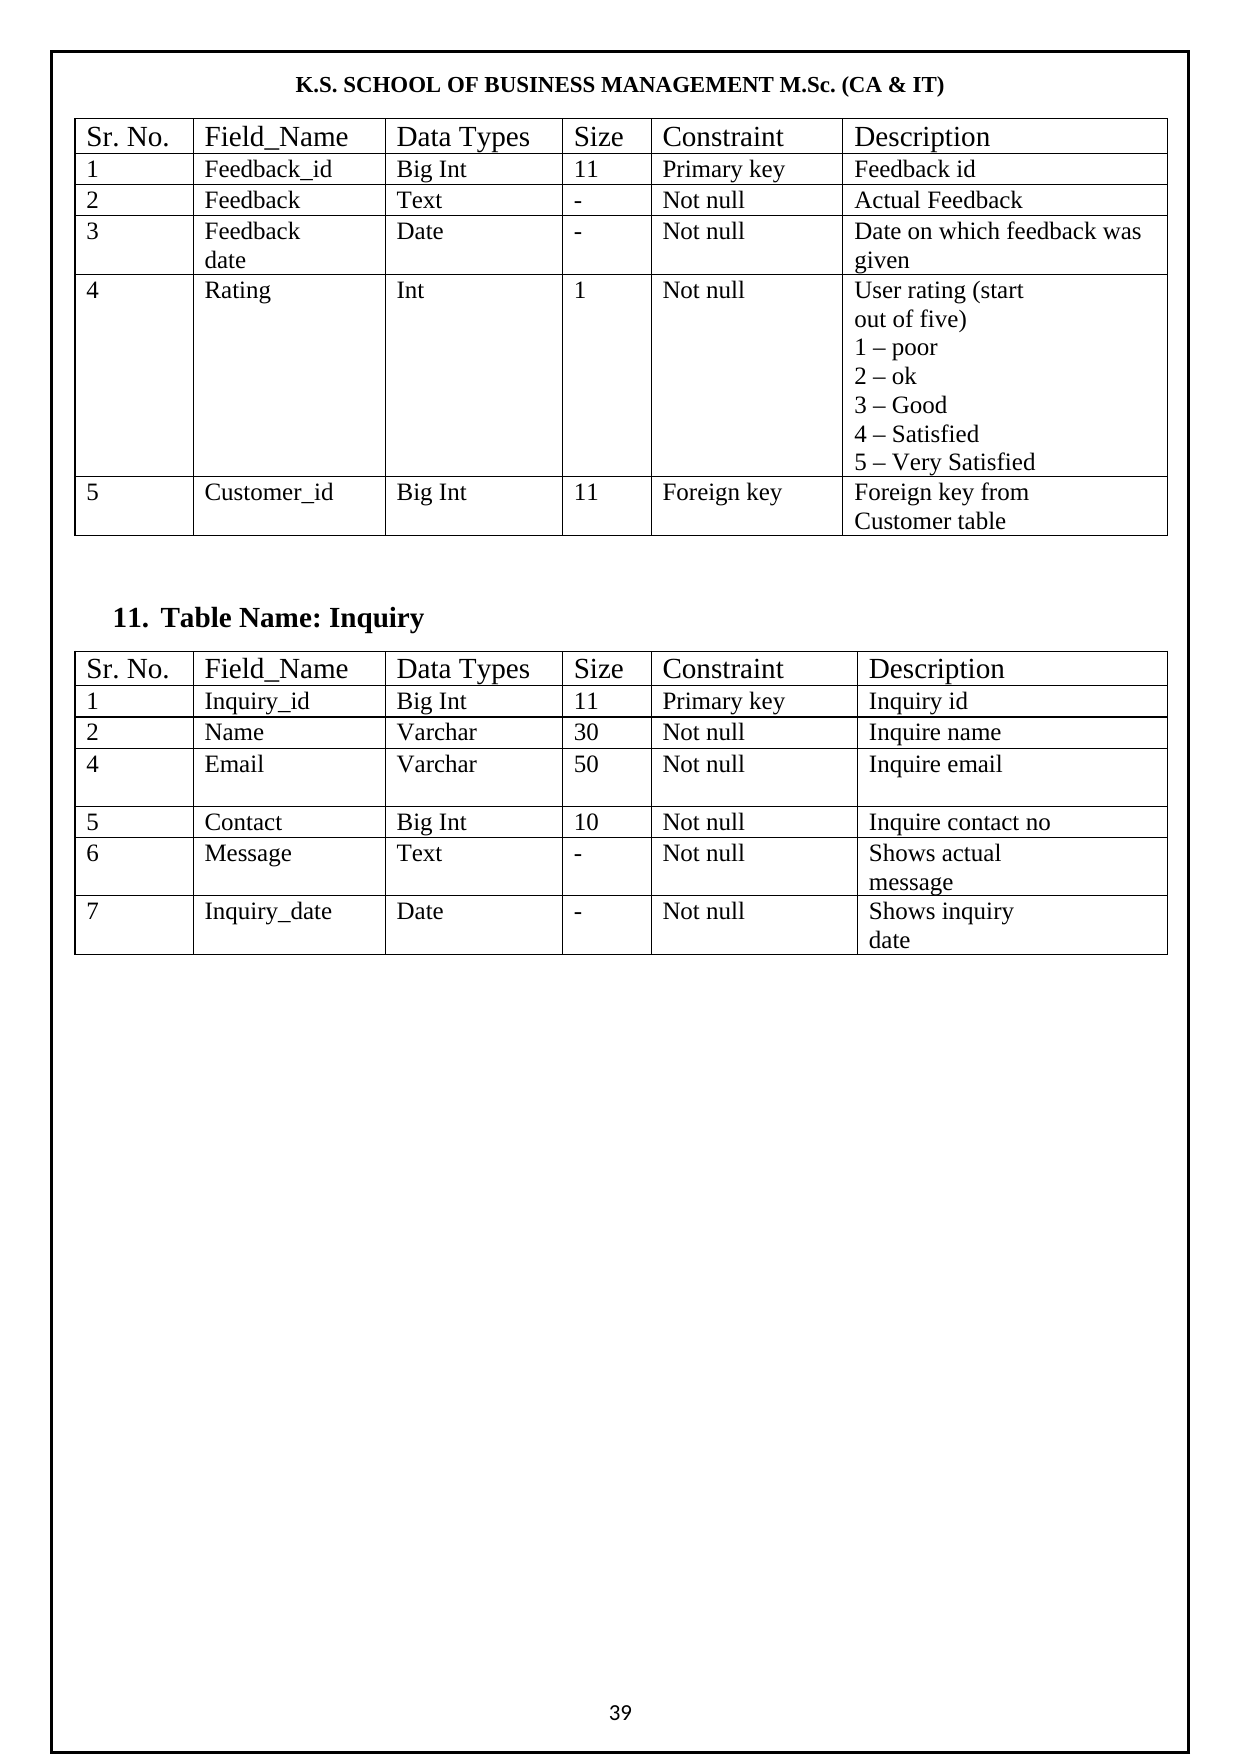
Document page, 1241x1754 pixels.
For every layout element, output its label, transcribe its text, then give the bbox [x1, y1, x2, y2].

table_header Constraint [652, 652, 857, 685]
table_header Data Types [386, 119, 562, 153]
table_cell 11 [563, 154, 651, 184]
table_cell Varchar [386, 718, 562, 748]
table_header Sr. No. [76, 652, 193, 685]
table_cell Feedback_id [194, 154, 385, 184]
table_cell Varchar [386, 749, 562, 806]
table_header Field_Name [194, 119, 385, 153]
table_cell Text [386, 838, 562, 895]
table_cell Not null [652, 185, 842, 215]
table_cell 30 [563, 718, 651, 748]
table_cell Feedback date [194, 216, 385, 274]
table_cell 2 [76, 718, 193, 748]
table_cell Not null [652, 749, 857, 806]
table_cell - [563, 216, 651, 274]
table_cell Not null [652, 838, 857, 895]
table_cell Primary key [652, 154, 842, 184]
table_cell - [563, 838, 651, 895]
table_cell Inquire email [858, 749, 1167, 806]
table_cell 50 [563, 749, 651, 806]
table_cell - [563, 185, 651, 215]
table_cell Inquire contact no [858, 807, 1167, 837]
table_cell Inquire name [858, 718, 1167, 748]
table_cell Not null [652, 275, 842, 476]
table_cell Inquiry_date [194, 896, 385, 954]
table_cell Not null [652, 807, 857, 837]
table_cell 3 [76, 216, 193, 274]
table_header Description [858, 652, 1167, 685]
table_cell Date [386, 216, 562, 274]
table_cell 7 [76, 896, 193, 954]
table_header Description [843, 119, 1167, 153]
table_cell Big Int [386, 477, 562, 535]
table_cell Feedback [194, 185, 385, 215]
table_cell Contact [194, 807, 385, 837]
table_cell 4 [76, 275, 193, 476]
table_cell Not null [652, 718, 857, 748]
table_cell 11 [563, 477, 651, 535]
table_cell 2 [76, 185, 193, 215]
table_cell Inquiry_id [194, 686, 385, 716]
table_cell Not null [652, 216, 842, 274]
table_header Size [563, 652, 651, 685]
table_cell Shows actual message [858, 838, 1167, 895]
table_cell Actual Feedback [843, 185, 1167, 215]
table_cell 1 [76, 686, 193, 716]
table_cell Big Int [386, 154, 562, 184]
table_cell Not null [652, 896, 857, 954]
table_cell 1 [76, 154, 193, 184]
table_cell 11 [563, 686, 651, 716]
table_cell 5 [76, 477, 193, 535]
table_cell Date [386, 896, 562, 954]
table_header Field_Name [194, 652, 385, 685]
table_cell 5 [76, 807, 193, 837]
table_cell Date on which feedback was given [843, 216, 1167, 274]
table_cell Customer_id [194, 477, 385, 535]
table_cell Rating [194, 275, 385, 476]
table_cell 6 [76, 838, 193, 895]
table_cell 1 [563, 275, 651, 476]
table_cell Foreign key from Customer table [843, 477, 1167, 535]
table_header Sr. No. [76, 119, 193, 153]
table_header Constraint [652, 119, 842, 153]
table_cell Shows inquiry date [858, 896, 1167, 954]
table_cell - [563, 896, 651, 954]
table_cell Name [194, 718, 385, 748]
table_cell User rating (start out of five) 1 – poor 2 – ok 3 – Good 4 – Satisfied 5 – Very Satisfied [843, 275, 1167, 476]
list Table Name: Inquiry [112, 600, 1165, 634]
table_cell Big Int [386, 686, 562, 716]
table_cell Email [194, 749, 385, 806]
table_header Size [563, 119, 651, 153]
table_cell Int [386, 275, 562, 476]
table_cell Foreign key [652, 477, 842, 535]
table_cell Primary key [652, 686, 857, 716]
table_cell Feedback id [843, 154, 1167, 184]
table_cell Text [386, 185, 562, 215]
table_cell 4 [76, 749, 193, 806]
table_header Data Types [386, 652, 562, 685]
table_cell Inquiry id [858, 686, 1167, 716]
table_cell 10 [563, 807, 651, 837]
table_cell Big Int [386, 807, 562, 837]
table_cell Message [194, 838, 385, 895]
